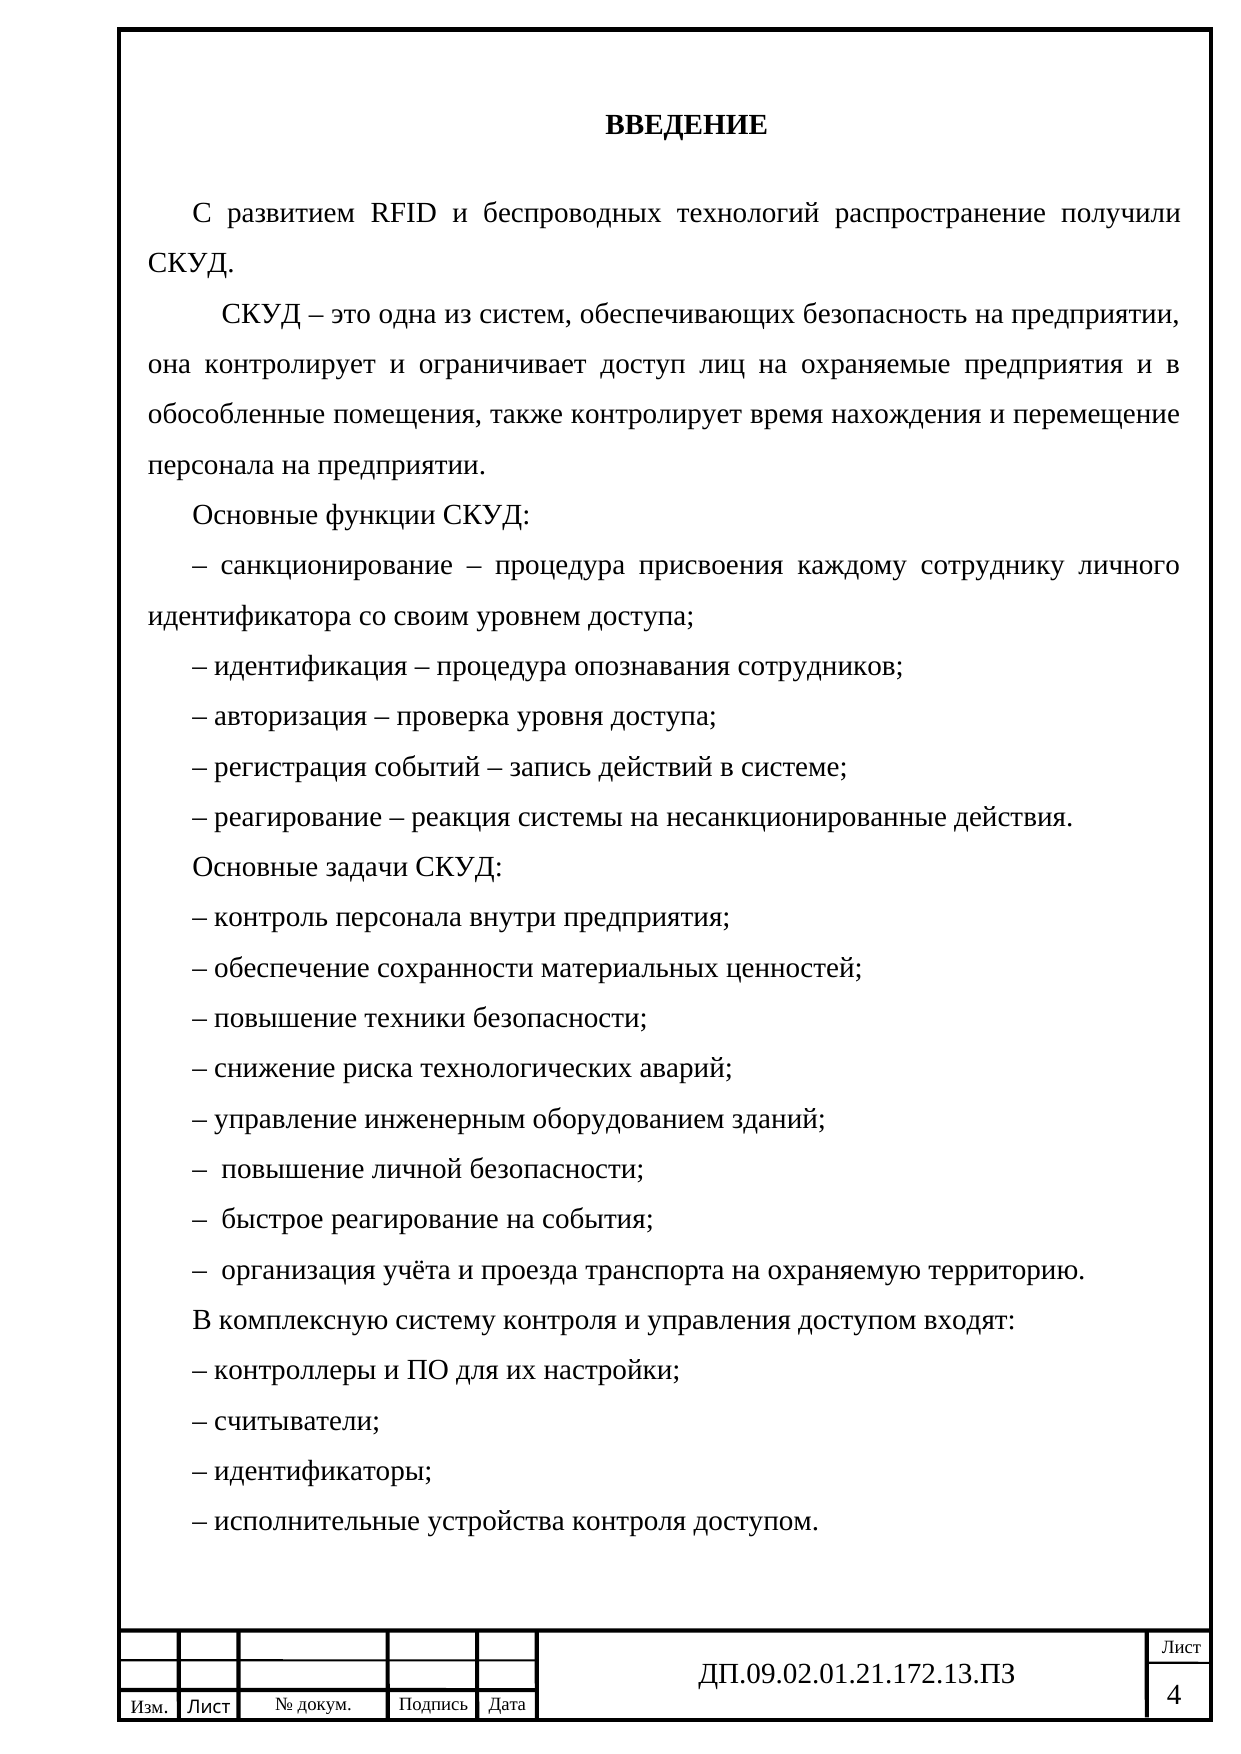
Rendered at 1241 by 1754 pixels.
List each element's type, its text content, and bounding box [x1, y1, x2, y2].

text – контроль персонала внутри предприятия; [148, 899, 1181, 933]
text – быстрое реагирование на события; [148, 1201, 1181, 1235]
text – считыватели; [148, 1403, 1181, 1436]
text – регистрация событий – запись действий в системе; [148, 749, 1181, 782]
text – снижение риска технологических аварий; [148, 1051, 1181, 1084]
text Основные задачи СКУД: [148, 849, 1181, 883]
text ВВЕДЕНИЕ [148, 107, 1181, 141]
text – исполнительные устройства контроля доступом. [148, 1503, 1181, 1537]
text В комплексную систему контроля и управления доступом входят: [148, 1302, 1181, 1336]
text – организация учёта и проезда транспорта на охраняемую территорию. [148, 1252, 1181, 1285]
text – контроллеры и ПО для их настройки; [148, 1352, 1181, 1386]
text – реагирование – реакция системы на несанкционированные действия. [148, 799, 1181, 832]
text – идентификаторы; [148, 1453, 1181, 1487]
text С развитием RFID и беспроводных технологий распространение получили СКУД. СКУД – это одна из систем, обеспечивающих безопасность на предприятии, она контролирует и ограничивает доступ лиц на охраняемые предприятия и в обособленные помещения, также контролирует время нахождения и перемещение персонала на предприятии. [148, 195, 1181, 480]
text Основные функции СКУД: [148, 497, 1181, 531]
text – управление инженерным оборудованием зданий; [148, 1101, 1181, 1134]
text – авторизация – проверка уровня доступа; [148, 698, 1181, 732]
text – идентификация – процедура опознавания сотрудников; [148, 648, 1181, 682]
text – повышение личной безопасности; [148, 1151, 1181, 1185]
text – повышение техники безопасности; [148, 1000, 1181, 1034]
text – санкционирование – процедура присвоения каждому сотруднику личного идентификатора со своим уровнем доступа; [148, 547, 1181, 631]
text – обеспечение сохранности материальных ценностей; [148, 950, 1181, 983]
